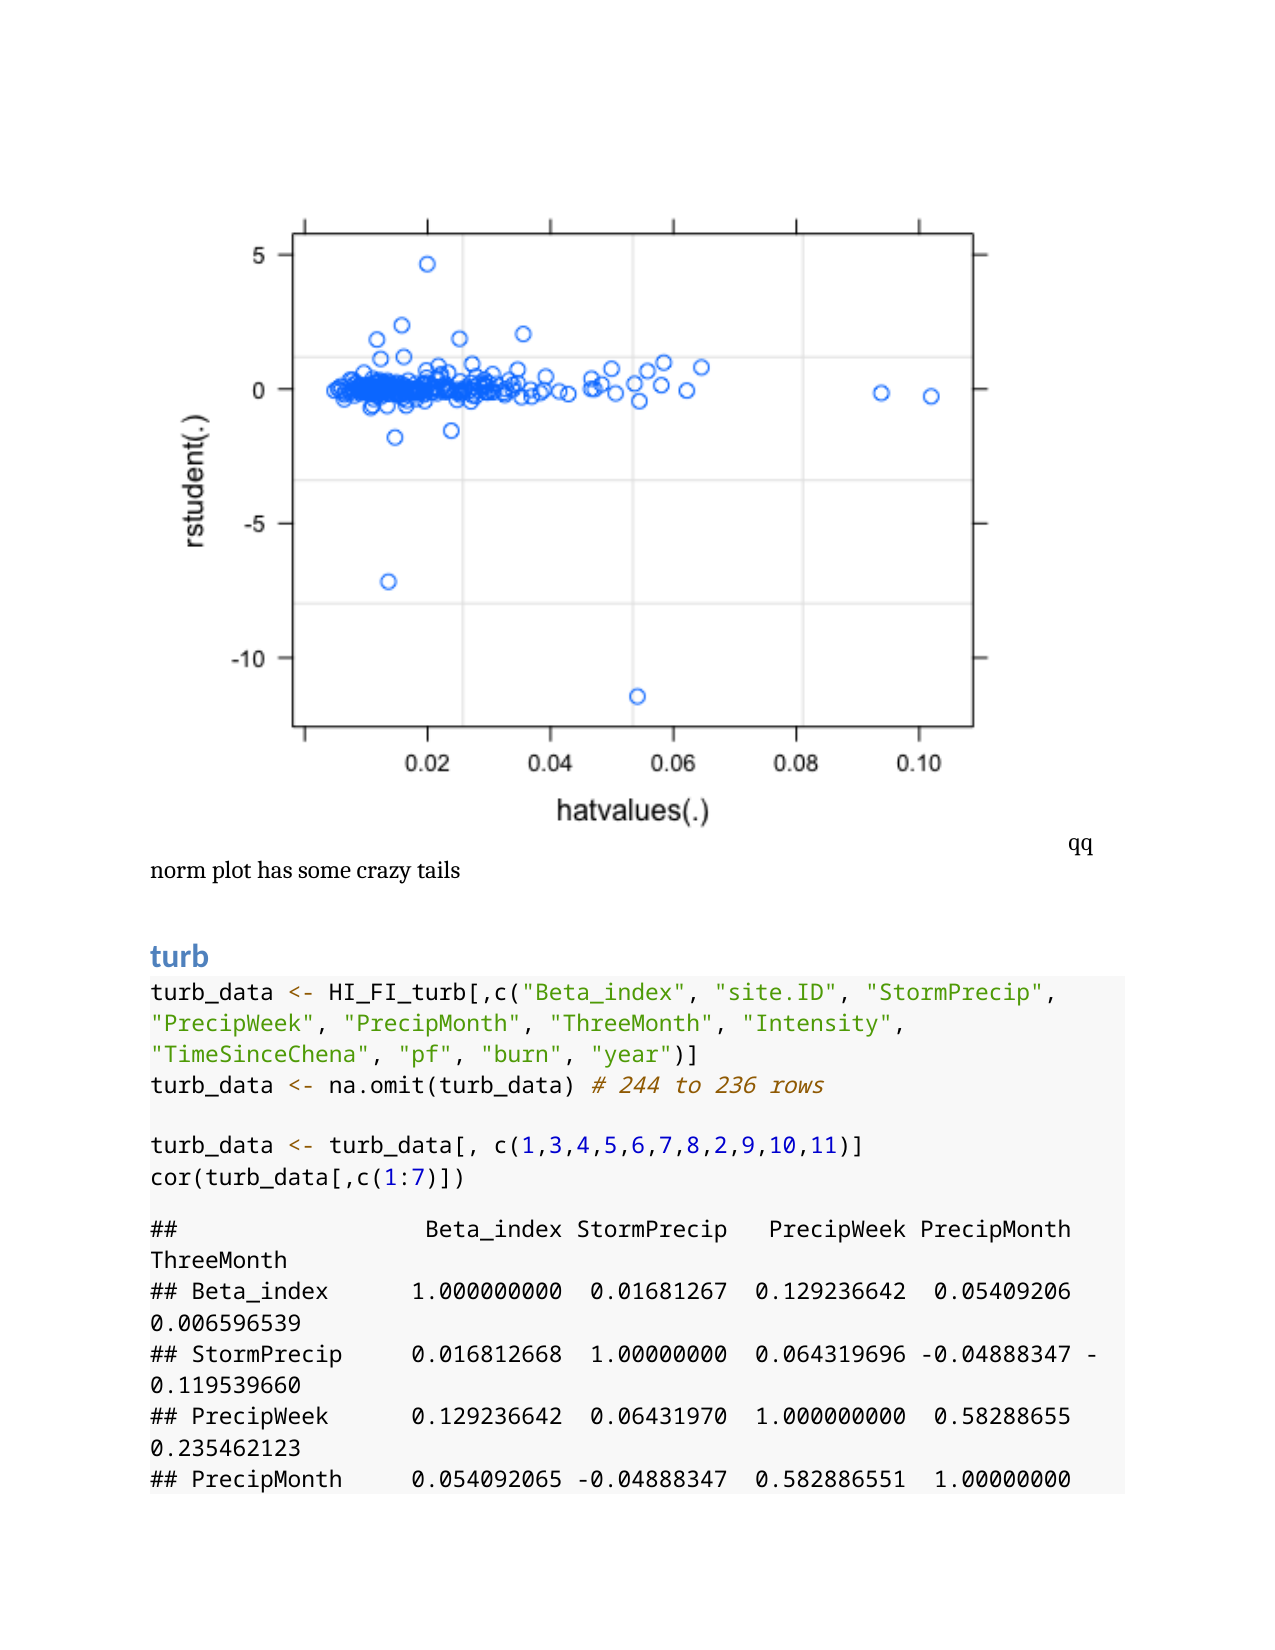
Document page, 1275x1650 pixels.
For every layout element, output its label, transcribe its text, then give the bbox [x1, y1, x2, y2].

text turb_data <- HI_FI_turb[,c("Beta_index", "site.ID", "StormPrecip", "PrecipWeek", "PrecipMonth", "ThreeMonth", "Intensity", "TimeSinceChena", "pf", "burn", "year")] turb_data <- na.omit(turb_data) # 244 to 236 rows turb_data <- turb_data[, c(1,3,4,5,6,7,8,2,9,10,11)] cor(turb_data[,c(1:7)]) [150, 976, 1125, 1192]
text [150, 1213, 1125, 1494]
subtitle turb [150, 935, 1125, 976]
picture [168, 150, 1044, 850]
